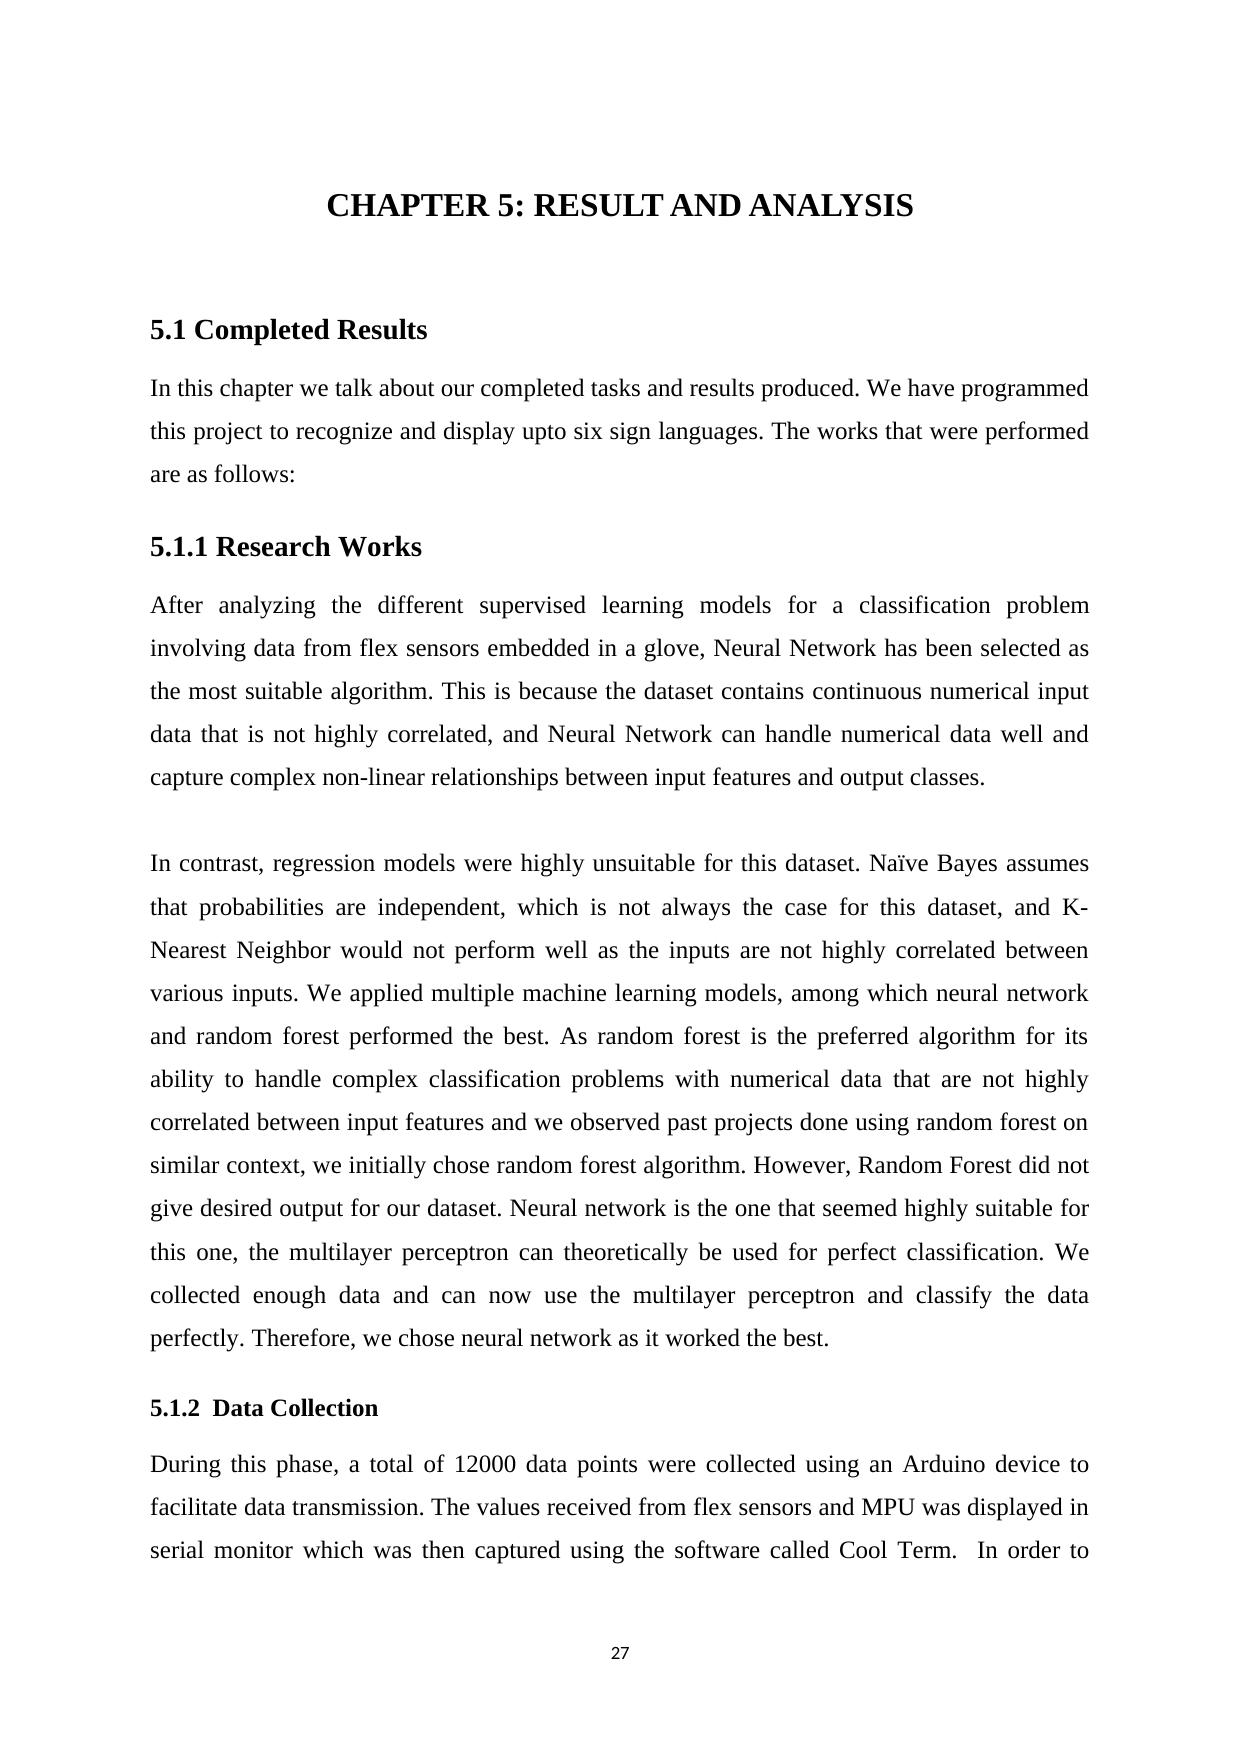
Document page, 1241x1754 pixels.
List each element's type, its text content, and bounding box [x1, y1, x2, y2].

text In this chapter we talk about our completed tasks and results produced. We have programmed this project to recognize and display upto six sign languages. The works that were performed are as follows: [150, 373, 1090, 488]
subtitle 5.1 Completed Results [150, 312, 1090, 346]
subtitle 5.1.1 Research Works [150, 529, 1090, 563]
subtitle 5.1.2 Data Collection [150, 1393, 1090, 1422]
list In contrast, regression models were highly unsuitable for this dataset. Naïve Bayes assumes that probabilities are independent, which is not always the case for this dataset, and K-Nearest Neighbor would not perform well as the inputs are not highly correlated between various inputs. We applied multiple machine learning models, among which neural network and random forest performed the best. As random forest is the preferred algorithm for its ability to handle complex classification problems with numerical data that are not highly correlated between input features and we observed past projects done using random forest on similar context, we initially chose random forest algorithm. However, Random Forest did not give desired output for our dataset. Neural network is the one that seemed highly suitable for this one, the multilayer perceptron can theoretically be used for perfect classification. We collected enough data and can now use the multilayer perceptron and classify the data perfectly. Therefore, we chose neural network as it worked the best. [150, 848, 1090, 1352]
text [150, 1449, 1090, 1564]
list After analyzing the different supervised learning models for a classification problem involving data from flex sensors embedded in a glove, Neural Network has been selected as the most suitable algorithm. This is because the dataset contains continuous numerical input data that is not highly correlated, and Neural Network can handle numerical data well and capture complex non-linear relationships between input features and output classes. [150, 590, 1090, 791]
subtitle CHAPTER 5: RESULT AND ANALYSIS [150, 185, 1090, 224]
